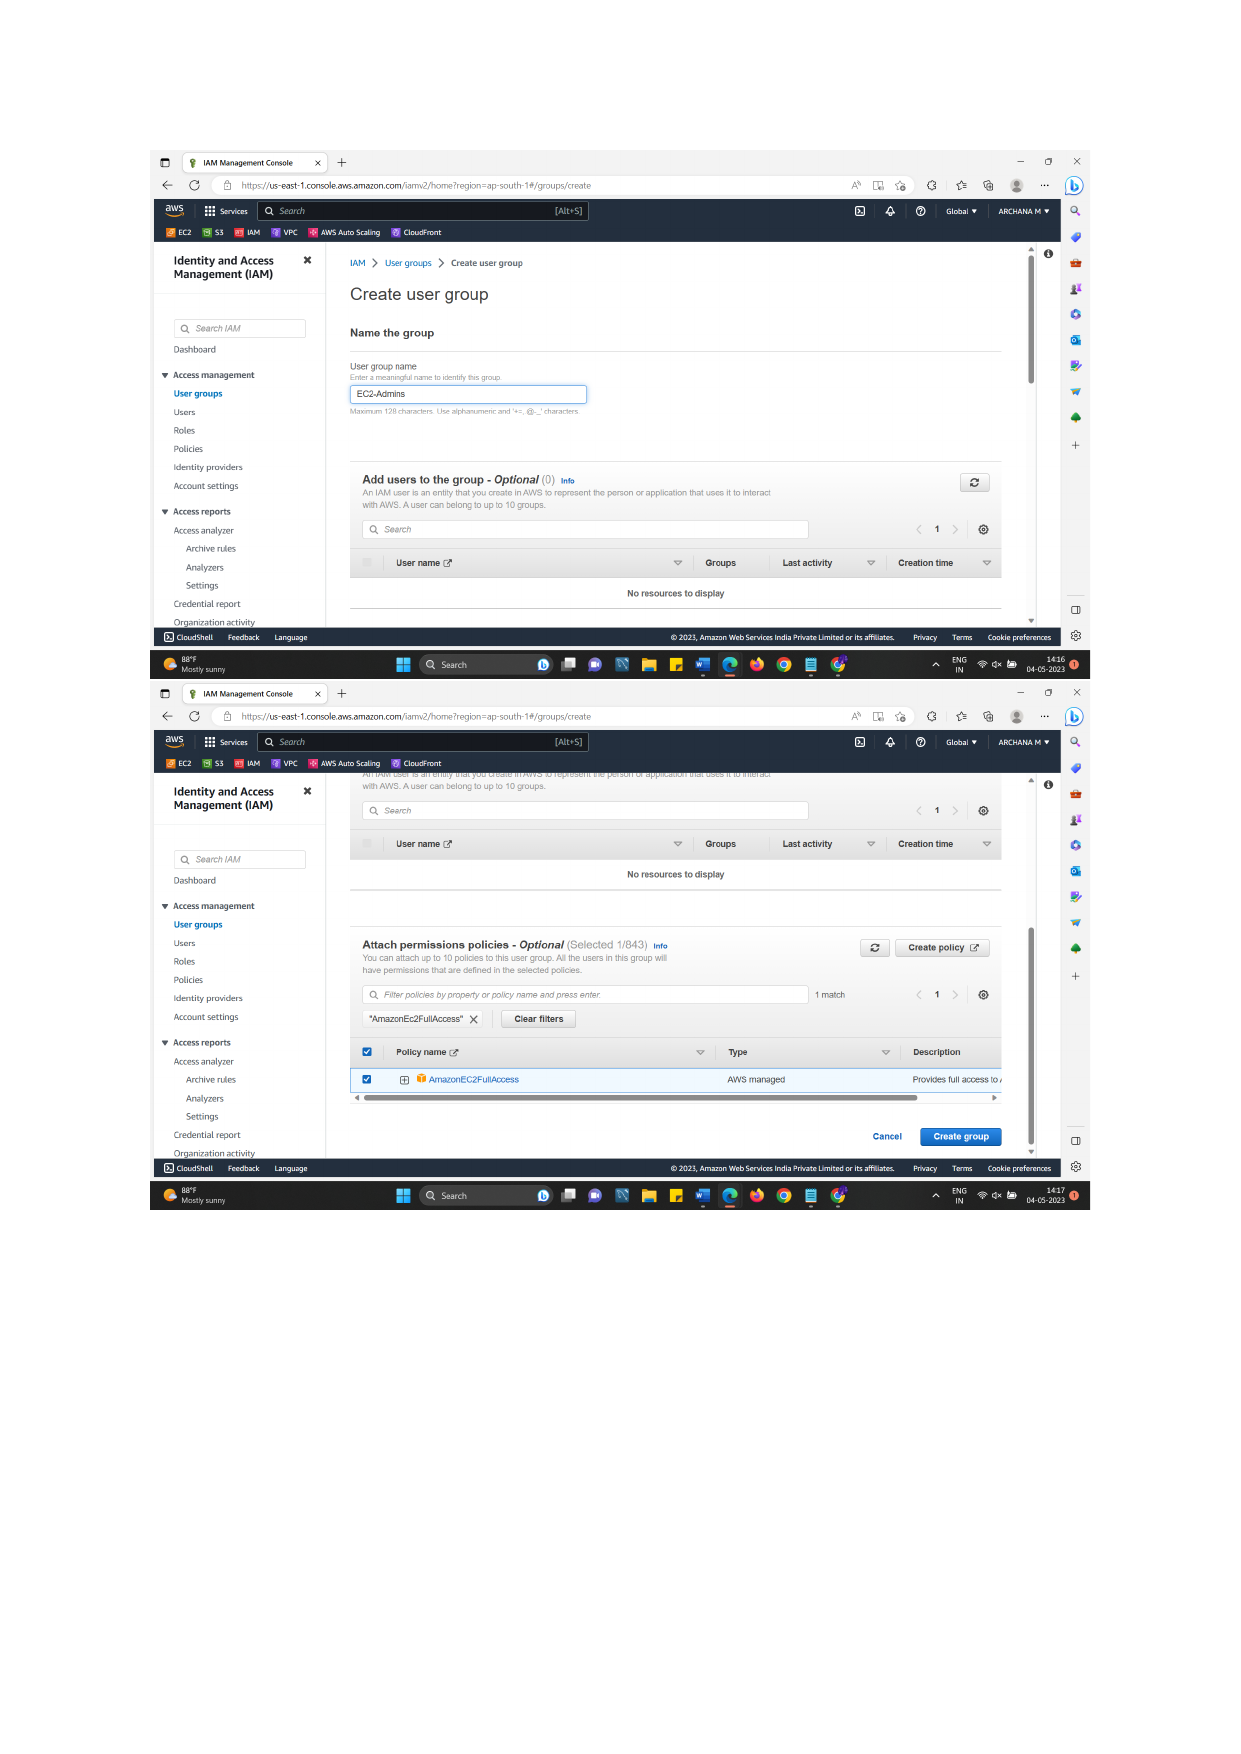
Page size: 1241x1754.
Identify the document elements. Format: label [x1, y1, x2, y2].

picture [150, 150, 1091, 679]
picture [150, 681, 1091, 1210]
